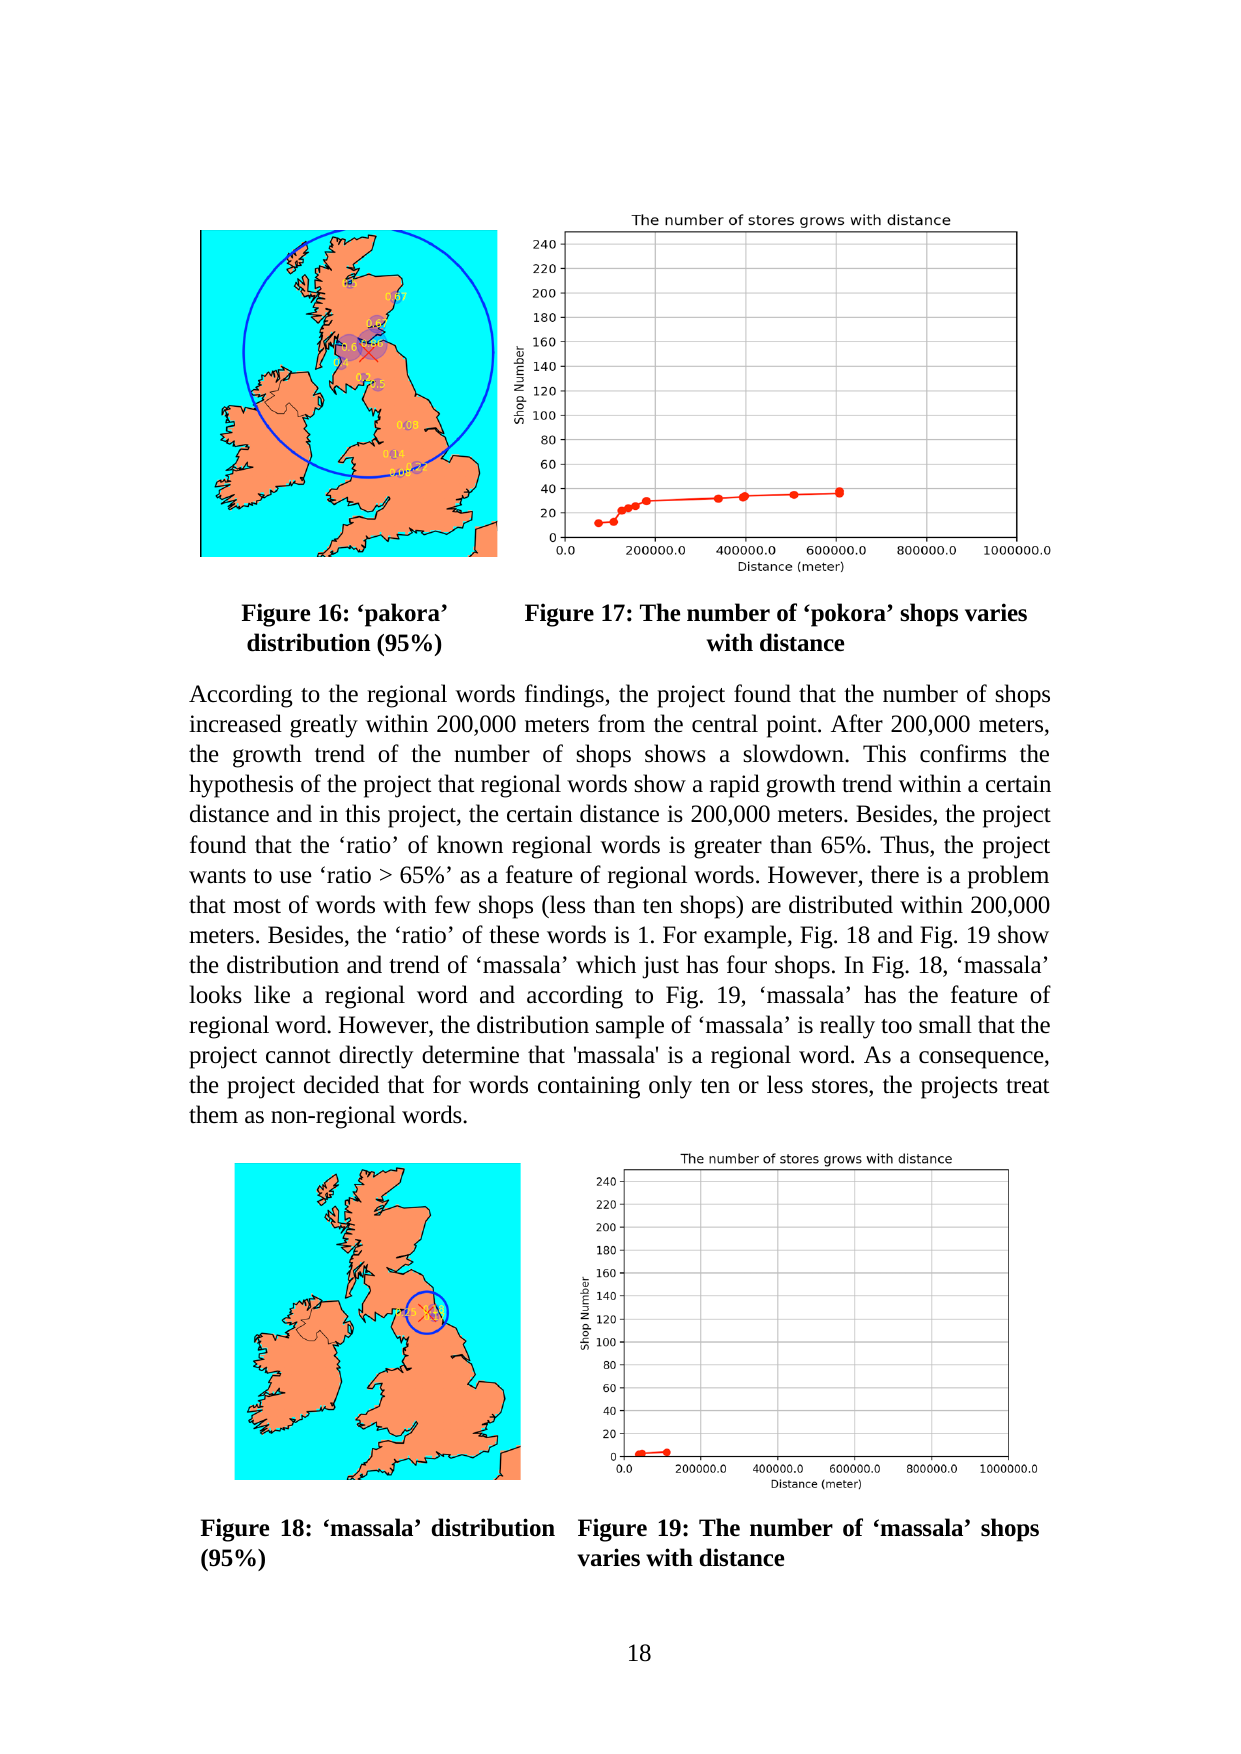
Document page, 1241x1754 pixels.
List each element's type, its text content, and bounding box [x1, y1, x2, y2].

picture [200, 230, 498, 557]
picture [511, 211, 1052, 576]
table_cell Figure 17: The number of ‘pokora’ shops varies with distance [500, 588, 1052, 669]
text According to the regional words findings, the project found that the number of shops increased greatly within 200,000 meters from the central point. After 200,000 meters, the growth trend of the number of shops shows a slowdown. This confirms the hypothesis of the project that regional words show a rapid growth trend within a certain distance and in this project, the certain distance is 200,000 meters. Besides, the project found that the ‘ratio’ of known regional words is greater than 65%. Thus, the project wants to use ‘ratio > 65%’ as a feature of regional words. However, there is a problem that most of words with few shops (less than ten shops) are distributed within 200,000 meters. Besides, the ‘ratio’ of these words is 1. For example, Fig. 18 and Fig. 19 show the distribution and trend of ‘massala’ which just has four shops. In Fig. 18, ‘massala’ looks like a regional word and according to Fig. 19, ‘massala’ has the feature of regional word. However, the distribution sample of ‘massala’ is really too small that the project cannot directly determine that 'massala' is a regional word. As a consequence, the project decided that for words containing only ten or less stores, the projects treat them as non-regional words. [189, 679, 1051, 1129]
table_cell Figure 18: ‘massala’ distribution (95%) [189, 1503, 566, 1584]
table_header [566, 1141, 1052, 1503]
picture [577, 1151, 1041, 1492]
table_cell [500, 201, 1052, 588]
table_cell [189, 201, 500, 588]
picture [234, 1163, 521, 1480]
table_header [189, 1141, 566, 1503]
table_cell Figure 16: ‘pakora’ distribution (95%) [189, 588, 500, 669]
table_cell Figure 19: The number of ‘massala’ shops varies with distance [566, 1503, 1052, 1584]
